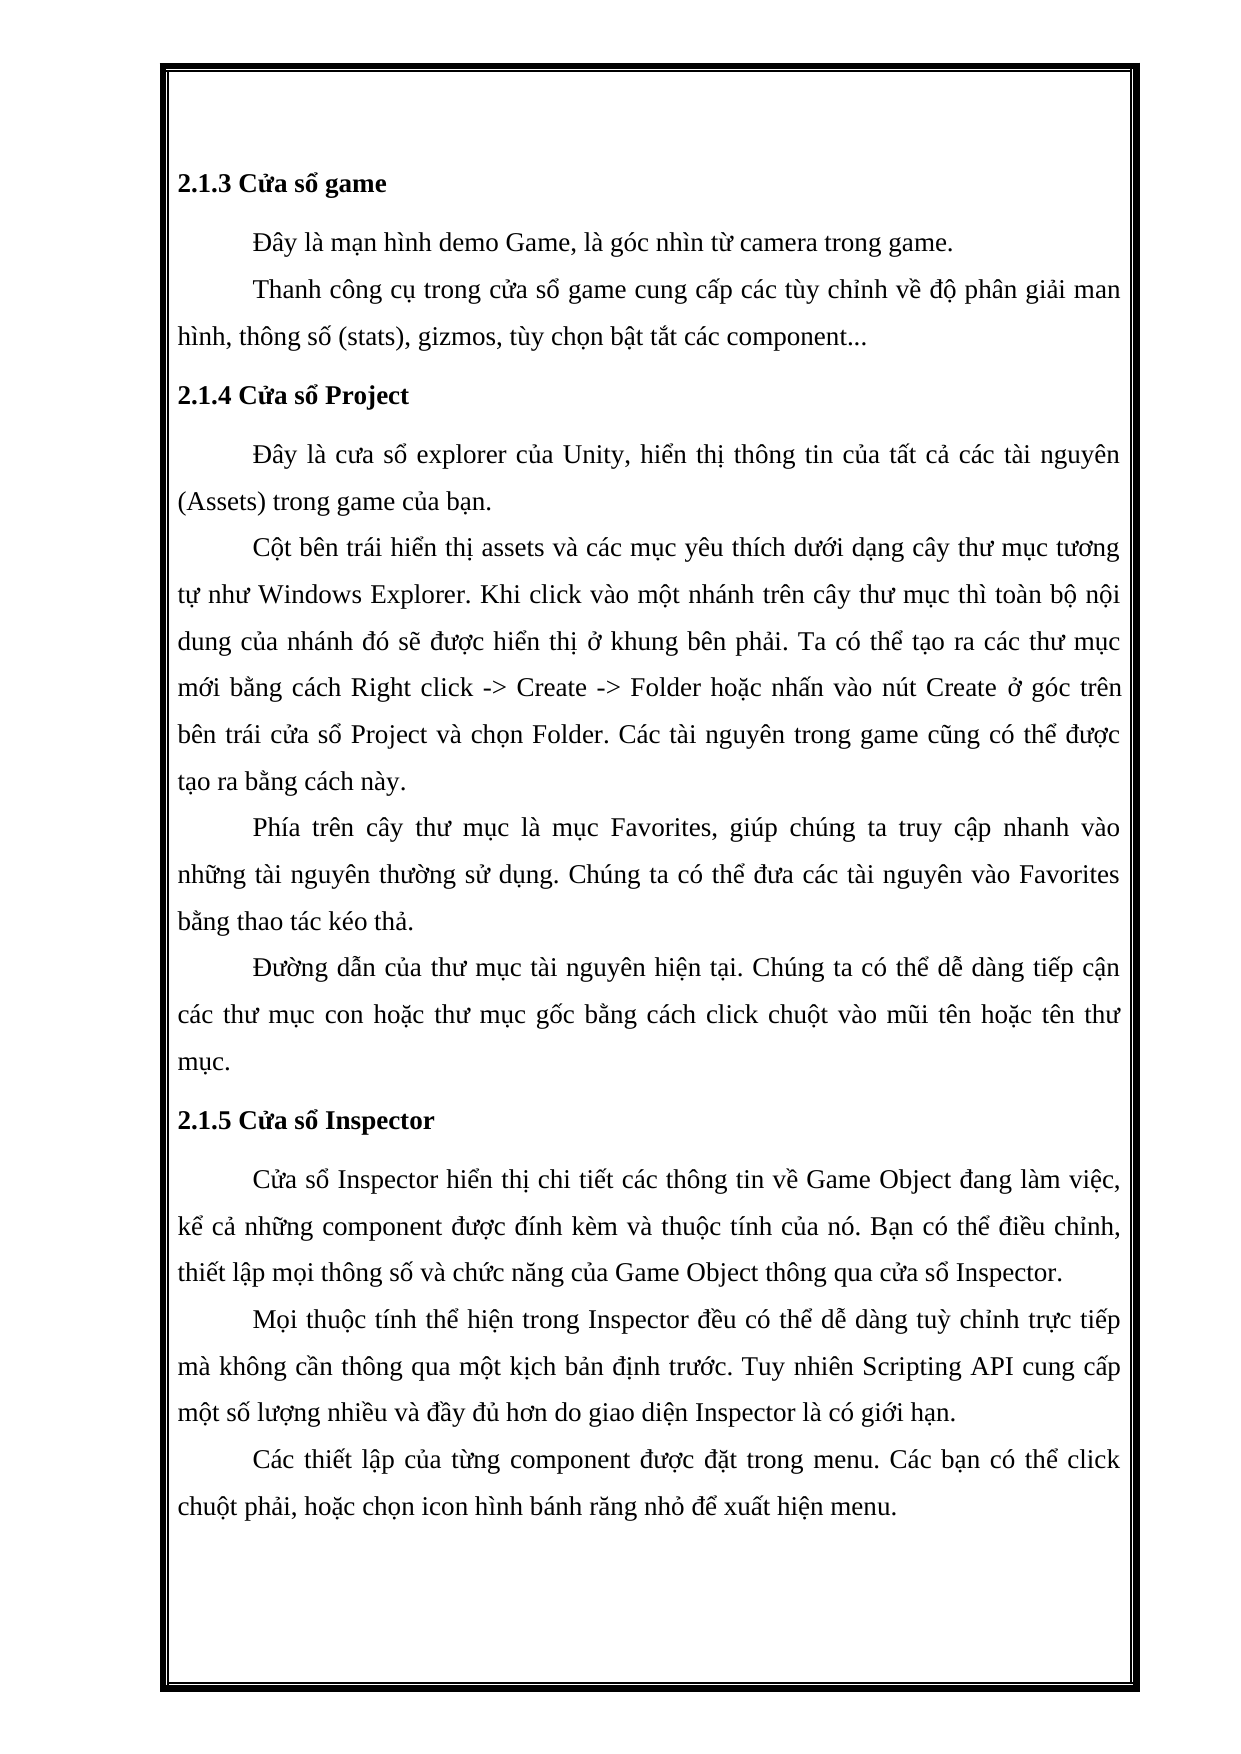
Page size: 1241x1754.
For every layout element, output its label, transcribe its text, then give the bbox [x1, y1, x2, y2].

text Mọi thuộc tính thể hiện trong Inspector đều có thể dễ dàng tuỳ chỉnh trực tiếp mà không cần thông qua một kịch bản định trước. Tuy nhiên Scripting API cung cấp một số lượng nhiều và đầy đủ hơn do giao diện Inspector là có giới hạn. [177, 1303, 1122, 1427]
subtitle Cửa sổ Project [177, 379, 1122, 410]
text Đường dẫn của thư mục tài nguyên hiện tại. Chúng ta có thể dễ dàng tiếp cận các thư mục con hoặc thư mục gốc bằng cách click chuột vào mũi tên hoặc tên thư mục. [177, 951, 1122, 1076]
text Phía trên cây thư mục là mục Favorites, giúp chúng ta truy cập nhanh vào những tài nguyên thường sử dụng. Chúng ta có thể đưa các tài nguyên vào Favorites bằng thao tác kéo thả. [177, 811, 1122, 936]
text Các thiết lập của từng component được đặt trong menu. Các bạn có thể click chuột phải, hoặc chọn icon hình bánh răng nhỏ để xuất hiện menu. [177, 1443, 1122, 1521]
subtitle Cửa sổ Inspector [177, 1104, 1122, 1135]
text Cột bên trái hiển thị assets và các mục yêu thích dưới dạng cây thư mục tương tự như Windows Explorer. Khi click vào một nhánh trên cây thư mục thì toàn bộ nội dung của nhánh đó sẽ được hiển thị ở khung bên phải. Ta có thể tạo ra các thư mục mới bằng cách Right click -> Create -> Folder hoặc nhấn vào nút Create ở góc trên bên trái cửa sổ Project và chọn Folder. Các tài nguyên trong game cũng có thể được tạo ra bằng cách này. [177, 531, 1122, 796]
text Đây là mạn hình demo Game, là góc nhìn từ camera trong game. [177, 226, 1122, 257]
text Thanh công cụ trong cửa sổ game cung cấp các tùy chỉnh về độ phân giải man hình, thông số (stats), gizmos, tùy chọn bật tắt các component... [177, 273, 1122, 351]
subtitle Cửa sổ game [177, 167, 1122, 198]
text Đây là cưa sổ explorer của Unity, hiển thị thông tin của tất cả các tài nguyên (Assets) trong game của bạn. [177, 438, 1122, 516]
text Cửa sổ Inspector hiển thị chi tiết các thông tin về Game Object đang làm việc, kể cả những component được đính kèm và thuộc tính của nó. Bạn có thể điều chỉnh, thiết lập mọi thông số và chức năng của Game Object thông qua cửa sổ Inspector. [177, 1163, 1122, 1287]
